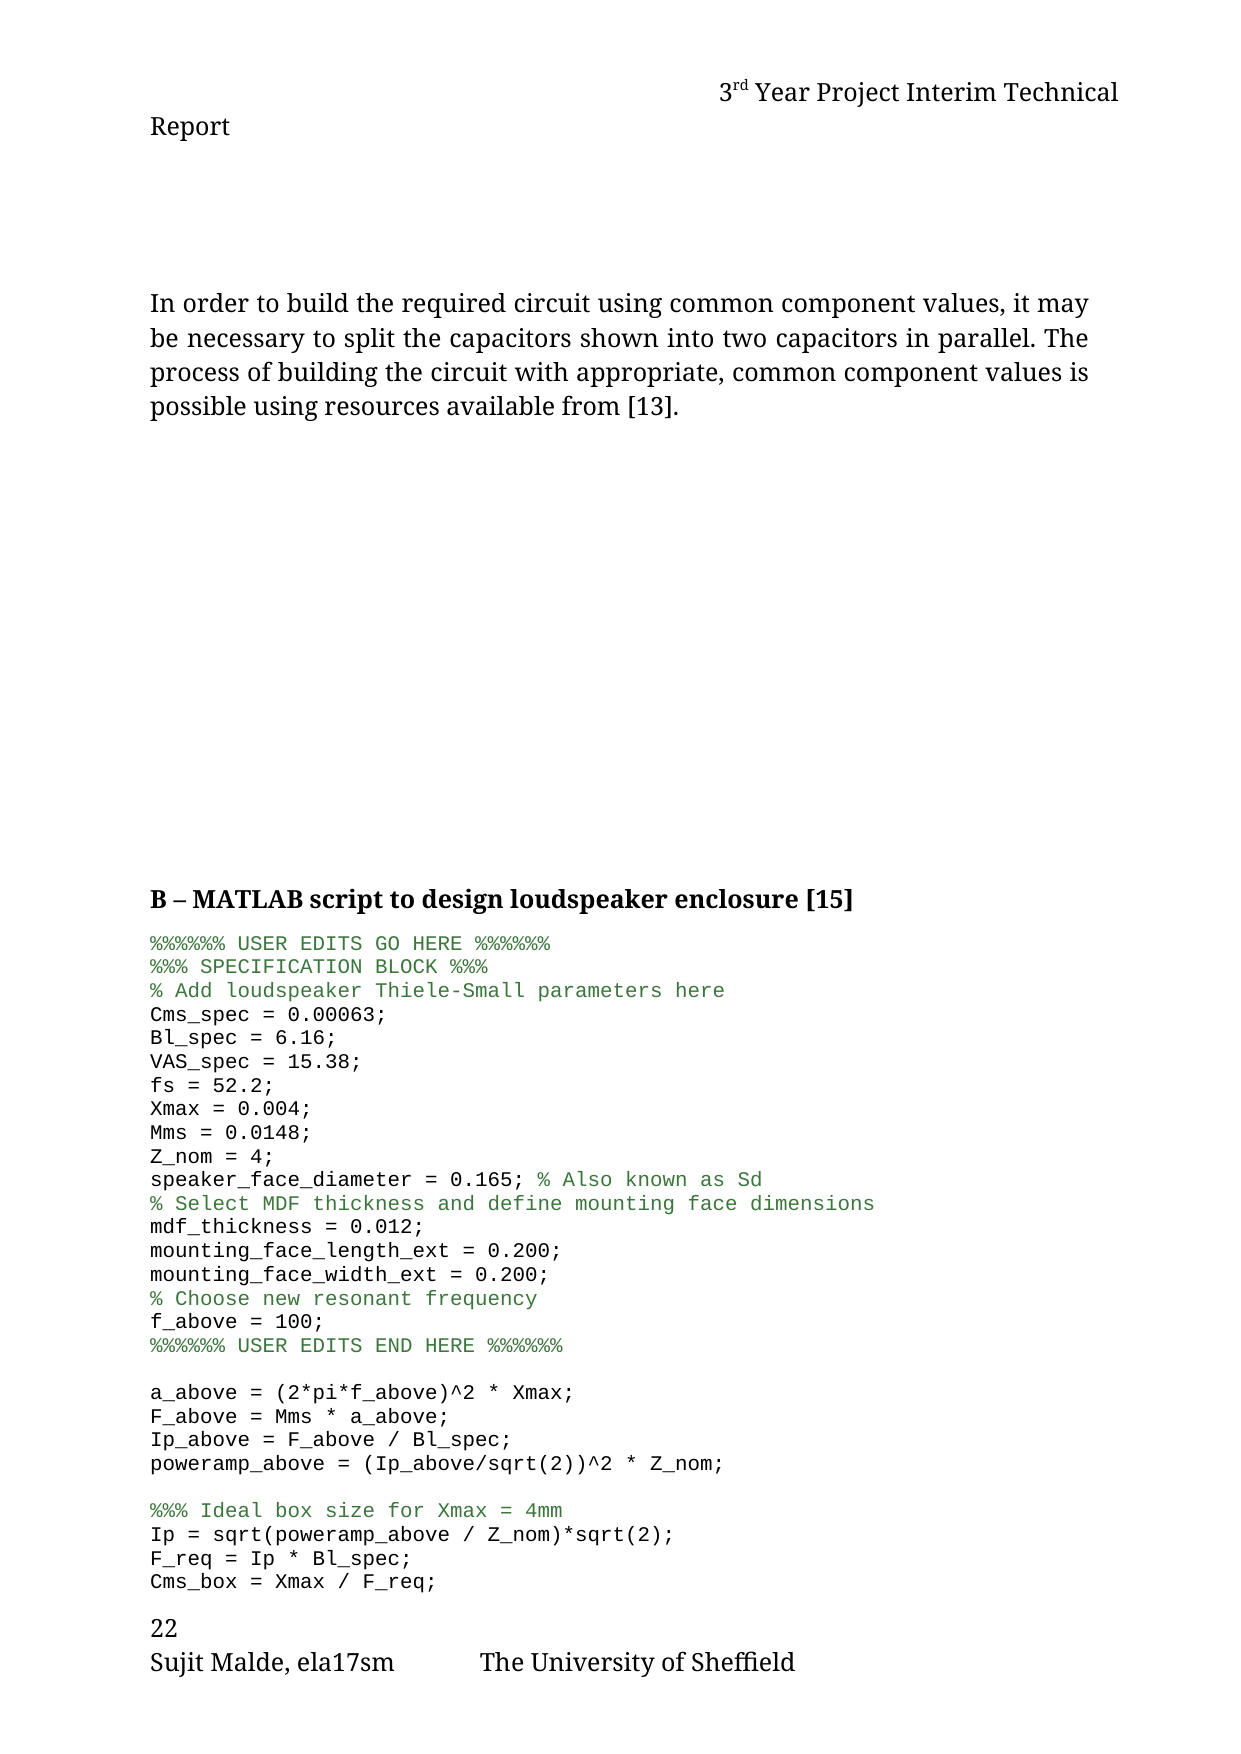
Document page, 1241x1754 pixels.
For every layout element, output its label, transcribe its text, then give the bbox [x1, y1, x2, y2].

text Ip_above = F_above / Bl_spec; [150, 1429, 1090, 1453]
text Cms_spec = 0.00063; [150, 1004, 1090, 1027]
text %%%%%% USER EDITS GO HERE %%%%%% [150, 933, 1090, 956]
text F_above = Mms * a_above; [150, 1406, 1090, 1429]
text fs = 52.2; [150, 1075, 1090, 1098]
text mounting_face_width_ext = 0.200; [150, 1264, 1090, 1287]
text % Select MDF thickness and define mounting face dimensions [150, 1193, 1090, 1217]
text mdf_thickness = 0.012; [150, 1217, 1090, 1240]
text mounting_face_length_ext = 0.200; [150, 1240, 1090, 1264]
text B – MATLAB script to design loudspeaker enclosure [15] [150, 882, 1090, 916]
text In order to build the required circuit using common component values, it may be necessary to split the capacitors shown into two capacitors in parallel. The process of building the circuit with appropriate, common component values is possible using resources available from [13]. [150, 286, 1090, 422]
text poweramp_above = (Ip_above/sqrt(2))^2 * Z_nom; [150, 1453, 1090, 1477]
text VAS_spec = 15.38; [150, 1051, 1090, 1075]
text Z_nom = 4; [150, 1146, 1090, 1169]
text speaker_face_diameter = 0.165; % Also known as Sd [150, 1169, 1090, 1193]
text % Choose new resonant frequency [150, 1287, 1090, 1311]
text %%% Ideal box size for Xmax = 4mm [150, 1500, 1090, 1524]
text % Add loudspeaker Thiele-Small parameters here [150, 980, 1090, 1004]
text %%%%%% USER EDITS END HERE %%%%%% [150, 1335, 1090, 1358]
text f_above = 100; [150, 1311, 1090, 1335]
text a_above = (2*pi*f_above)^2 * Xmax; [150, 1382, 1090, 1406]
text Mms = 0.0148; [150, 1122, 1090, 1146]
text F_req = Ip * Bl_spec; [150, 1548, 1090, 1571]
text Cms_box = Xmax / F_req; [150, 1571, 1090, 1595]
text Bl_spec = 6.16; [150, 1027, 1090, 1051]
text Xmax = 0.004; [150, 1098, 1090, 1122]
text Ip = sqrt(poweramp_above / Z_nom)*sqrt(2); [150, 1524, 1090, 1548]
text %%% SPECIFICATION BLOCK %%% [150, 956, 1090, 980]
